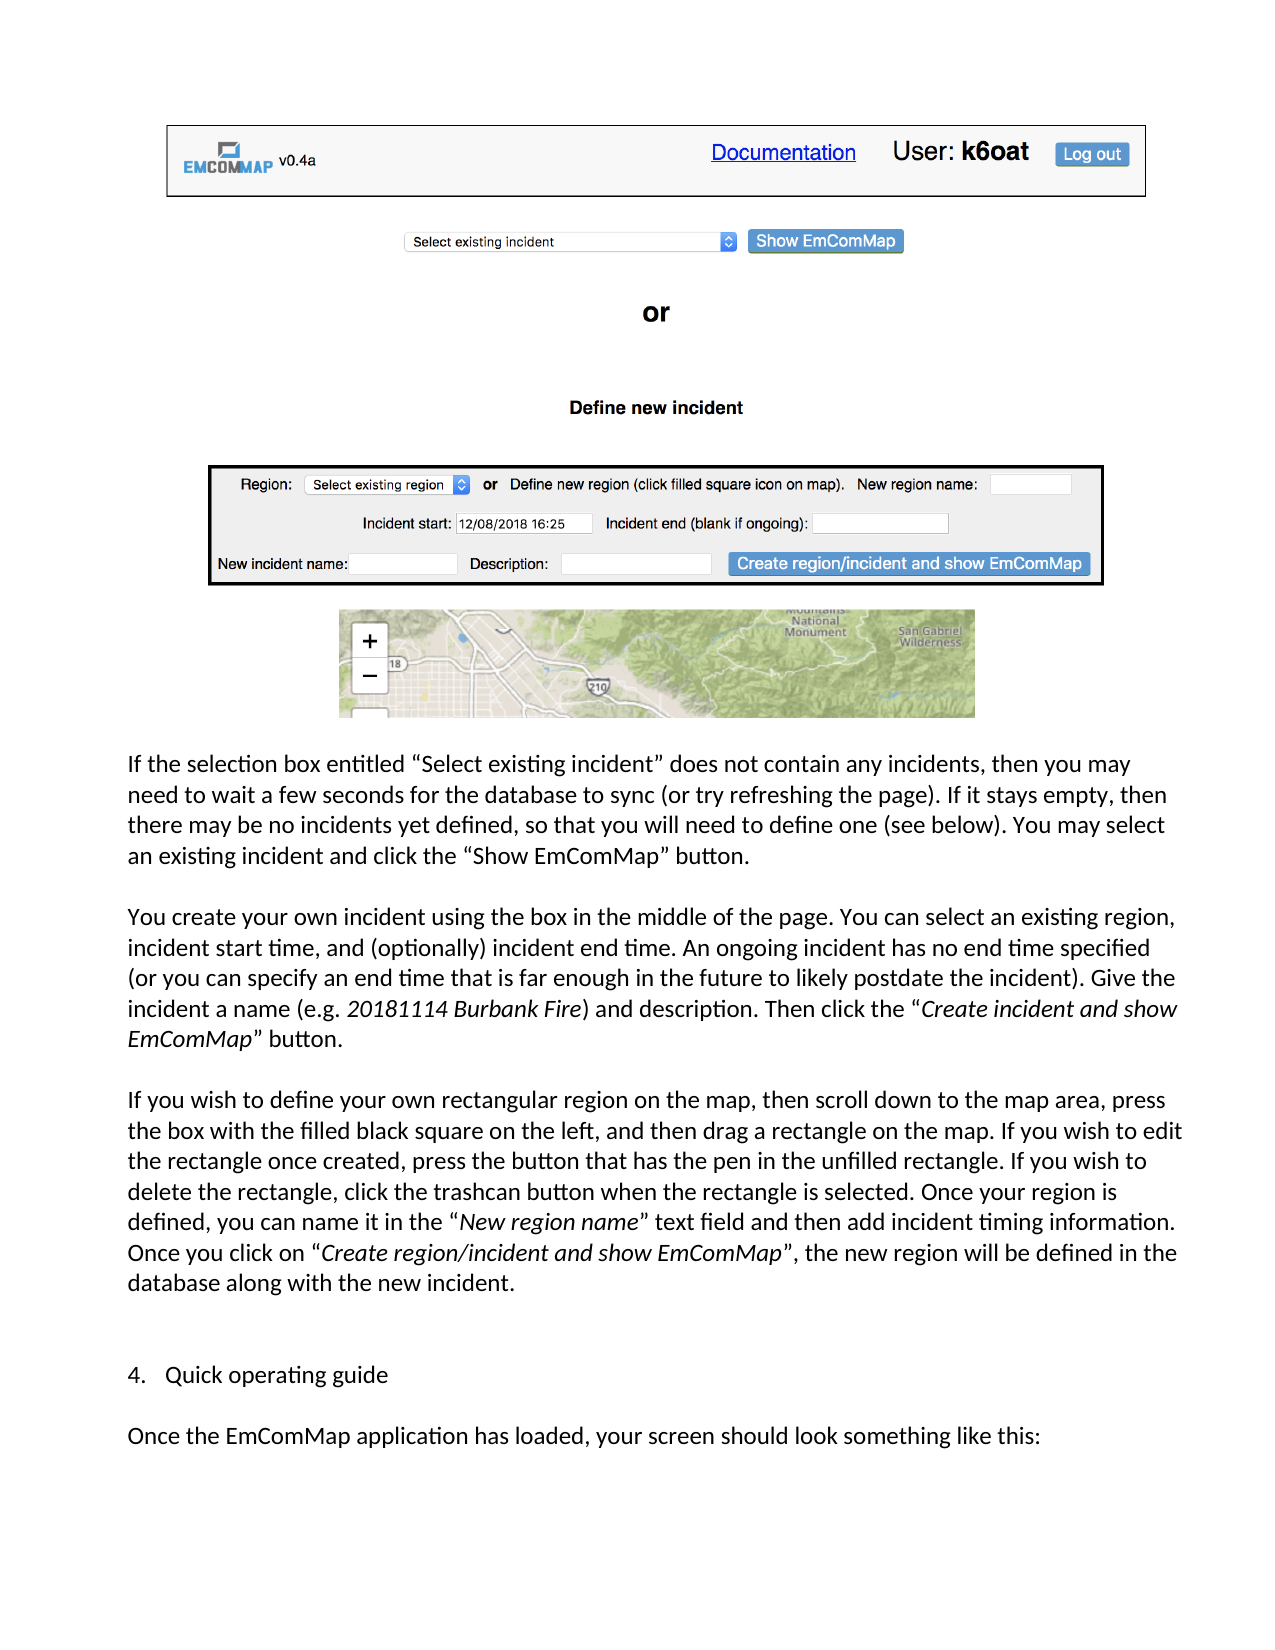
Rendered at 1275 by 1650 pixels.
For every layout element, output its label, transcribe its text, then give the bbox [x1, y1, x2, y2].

text You create your own incident using the box in the middle of the page. You can select an existing region, incident start time, and (optionally) incident end time. An ongoing incident has no end time specified (or you can specify an end time that is far enough in the future to likely postdate the incident). Give the incident a name (e.g. 20181114 Burbank Fire) and description. Then click the “Create incident and show EmComMap” button. [127, 901, 1185, 1054]
text If you wish to define your own rectangular region on the map, then scroll down to the map area, press the box with the filled black square on the left, and then drag a rectangle on the map. If you wish to edit the rectangle once created, press the button that has the pen in the unfilled rectangle. If you wish to delete the rectangle, click the trashcan button when the rectangle is selected. Once your region is defined, you can name it in the “New region name” text field and then add incident timing information. Once you click on “Create region/incident and show EmComMap”, the new region will be defined in the database along with the new incident. [127, 1084, 1185, 1298]
text Once the EmComMap application has loaded, your screen should look something like this: [127, 1420, 1185, 1451]
text If the selection box entitled “Select existing incident” does not contain any incidents, then you may need to wait a few seconds for the database to sync (or try refreshing the page). If it stays empty, then there may be no incidents yet defined, so that you will need to define one (see below). You may select an existing incident and click the “Show EmComMap” button. [127, 748, 1185, 871]
list Quick operating guide [127, 1359, 1185, 1389]
picture [157, 120, 1155, 718]
